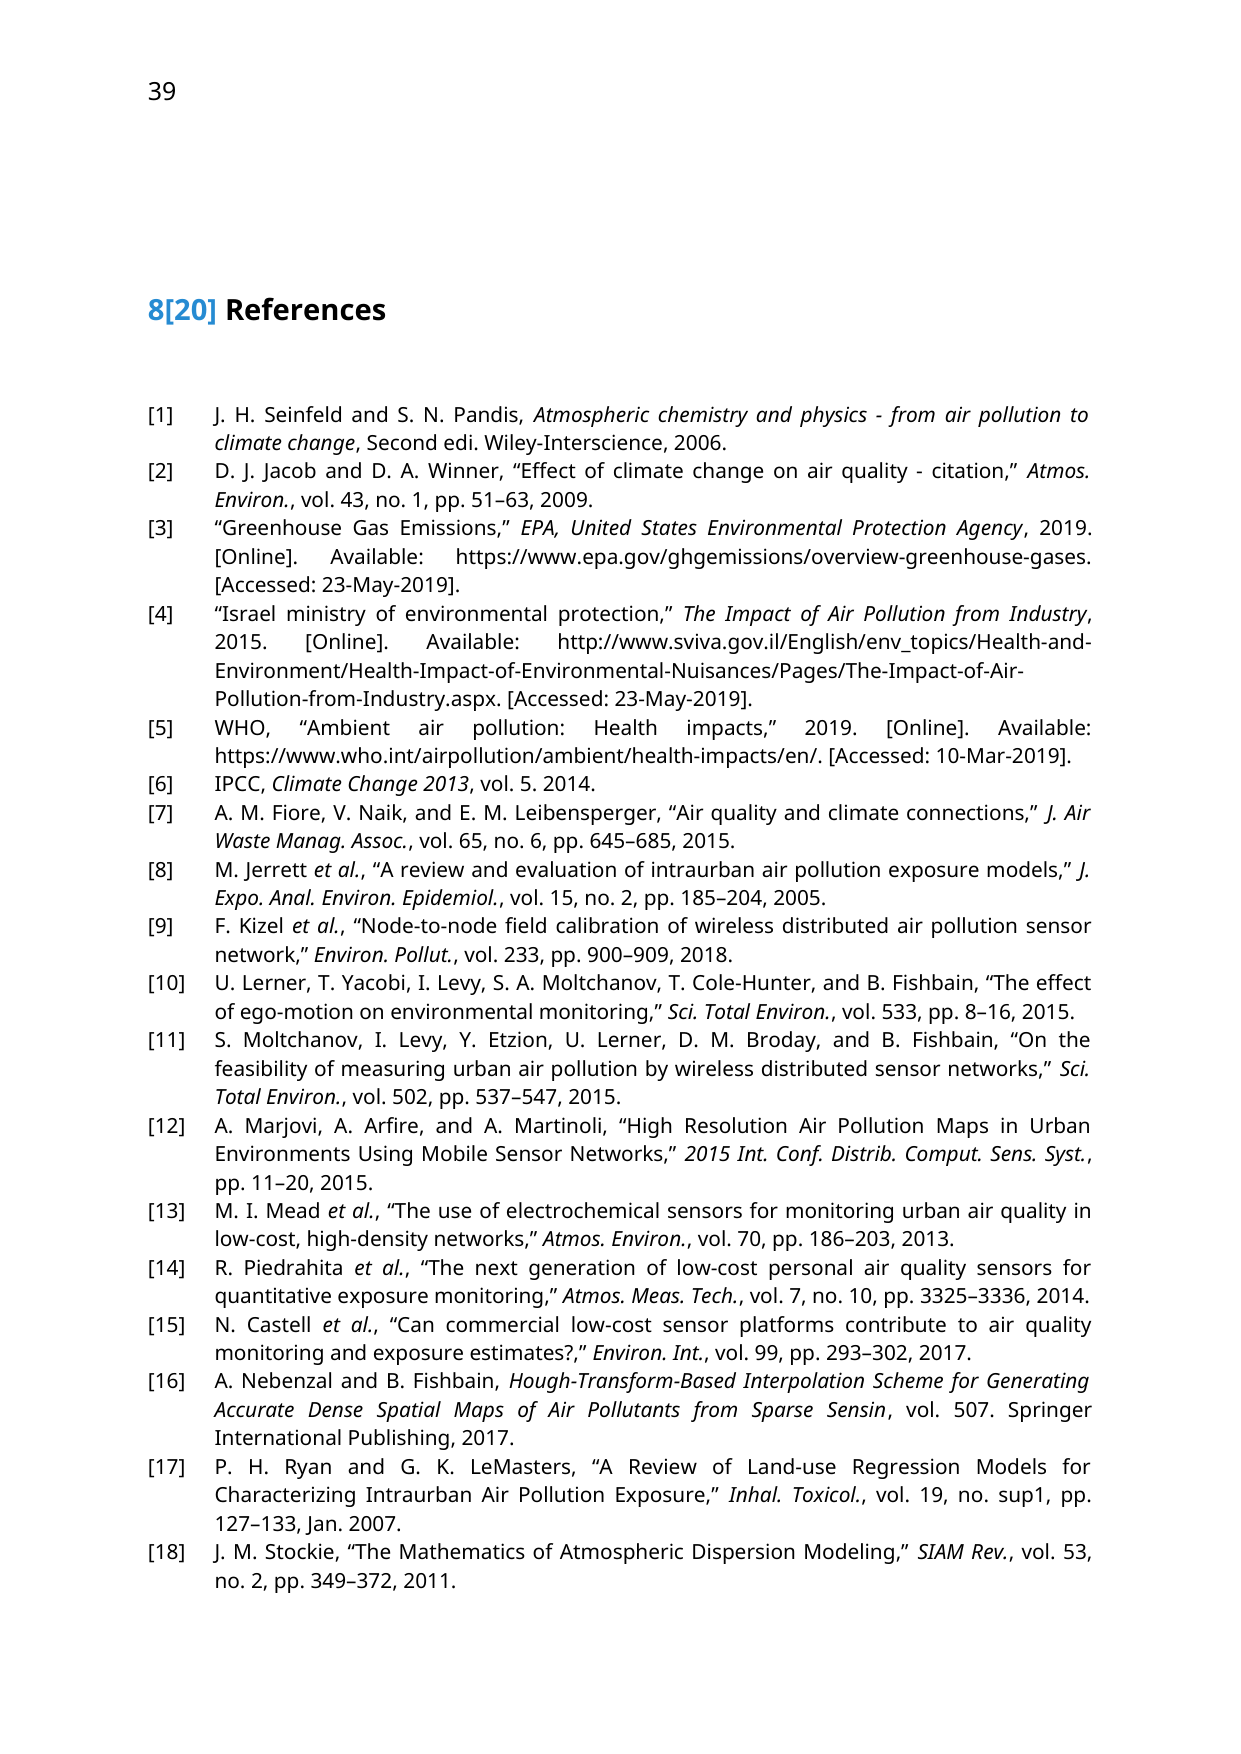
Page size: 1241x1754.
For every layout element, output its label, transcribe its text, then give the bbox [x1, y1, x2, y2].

text [13] M. I. Mead et al., “The use of electrochemical sensors for monitoring urban air quality in low-cost, high-density networks,” Atmos. Environ., vol. 70, pp. 186–203, 2013. [148, 1196, 1092, 1253]
text [15] N. Castell et al., “Can commercial low-cost sensor platforms contribute to air quality monitoring and exposure estimates?,” Environ. Int., vol. 99, pp. 293–302, 2017. [148, 1310, 1092, 1367]
text [12] A. Marjovi, A. Arfire, and A. Martinoli, “High Resolution Air Pollution Maps in Urban Environments Using Mobile Sensor Networks,” 2015 Int. Conf. Distrib. Comput. Sens. Syst., pp. 11–20, 2015. [148, 1111, 1092, 1196]
text [3] “Greenhouse Gas Emissions,” EPA, United States Environmental Protection Agency, 2019. [Online]. Available: https://www.epa.gov/ghgemissions/overview-greenhouse-gases. [Accessed: 23-May-2019]. [148, 513, 1092, 599]
text [7] A. M. Fiore, V. Naik, and E. M. Leibensperger, “Air quality and climate connections,” J. Air Waste Manag. Assoc., vol. 65, no. 6, pp. 645–685, 2015. [148, 798, 1092, 855]
text [18] J. M. Stockie, “The Mathematics of Atmospheric Dispersion Modeling,” SIAM Rev., vol. 53, no. 2, pp. 349–372, 2011. [148, 1537, 1092, 1594]
text [14] R. Piedrahita et al., “The next generation of low-cost personal air quality sensors for quantitative exposure monitoring,” Atmos. Meas. Tech., vol. 7, no. 10, pp. 3325–3336, 2014. [148, 1253, 1092, 1310]
text [2] D. J. Jacob and D. A. Winner, “Effect of climate change on air quality - citation,” Atmos. Environ., vol. 43, no. 1, pp. 51–63, 2009. [148, 457, 1092, 513]
text [8] M. Jerrett et al., “A review and evaluation of intraurban air pollution exposure models,” J. Expo. Anal. Environ. Epidemiol., vol. 15, no. 2, pp. 185–204, 2005. [148, 855, 1092, 912]
text [9] F. Kizel et al., “Node-to-node field calibration of wireless distributed air pollution sensor network,” Environ. Pollut., vol. 233, pp. 900–909, 2018. [148, 912, 1092, 968]
text [6] IPCC, Climate Change 2013, vol. 5. 2014. [148, 769, 1092, 798]
text [10] U. Lerner, T. Yacobi, I. Levy, S. A. Moltchanov, T. Cole-Hunter, and B. Fishbain, “The effect of ego-motion on environmental monitoring,” Sci. Total Environ., vol. 533, pp. 8–16, 2015. [148, 968, 1092, 1025]
text [4] “Israel ministry of environmental protection,” The Impact of Air Pollution from Industry, 2015. [Online]. Available: http://www.sviva.gov.il/English/env_topics/Health-and-Environment/Health-Impact-of-Environmental-Nuisances/Pages/The-Impact-of-Air-Pollution-from-Industry.aspx. [Accessed: 23-May-2019]. [148, 599, 1092, 713]
text [16] A. Nebenzal and B. Fishbain, Hough-Transform-Based Interpolation Scheme for Generating Accurate Dense Spatial Maps of Air Pollutants from Sparse Sensin, vol. 507. Springer International Publishing, 2017. [148, 1367, 1092, 1452]
text [17] P. H. Ryan and G. K. LeMasters, “A Review of Land-use Regression Models for Characterizing Intraurban Air Pollution Exposure,” Inhal. Toxicol., vol. 19, no. sup1, pp. 127–133, Jan. 2007. [148, 1452, 1092, 1537]
subtitle References [148, 289, 1092, 329]
text [1] J. H. Seinfeld and S. N. Pandis, Atmospheric chemistry and physics - from air pollution to climate change, Second edi. Wiley-Interscience, 2006. [148, 400, 1092, 457]
text [11] S. Moltchanov, I. Levy, Y. Etzion, U. Lerner, D. M. Broday, and B. Fishbain, “On the feasibility of measuring urban air pollution by wireless distributed sensor networks,” Sci. Total Environ., vol. 502, pp. 537–547, 2015. [148, 1025, 1092, 1111]
text [5] WHO, “Ambient air pollution: Health impacts,” 2019. [Online]. Available: https://www.who.int/airpollution/ambient/health-impacts/en/. [Accessed: 10-Mar-2019]. [148, 713, 1092, 769]
